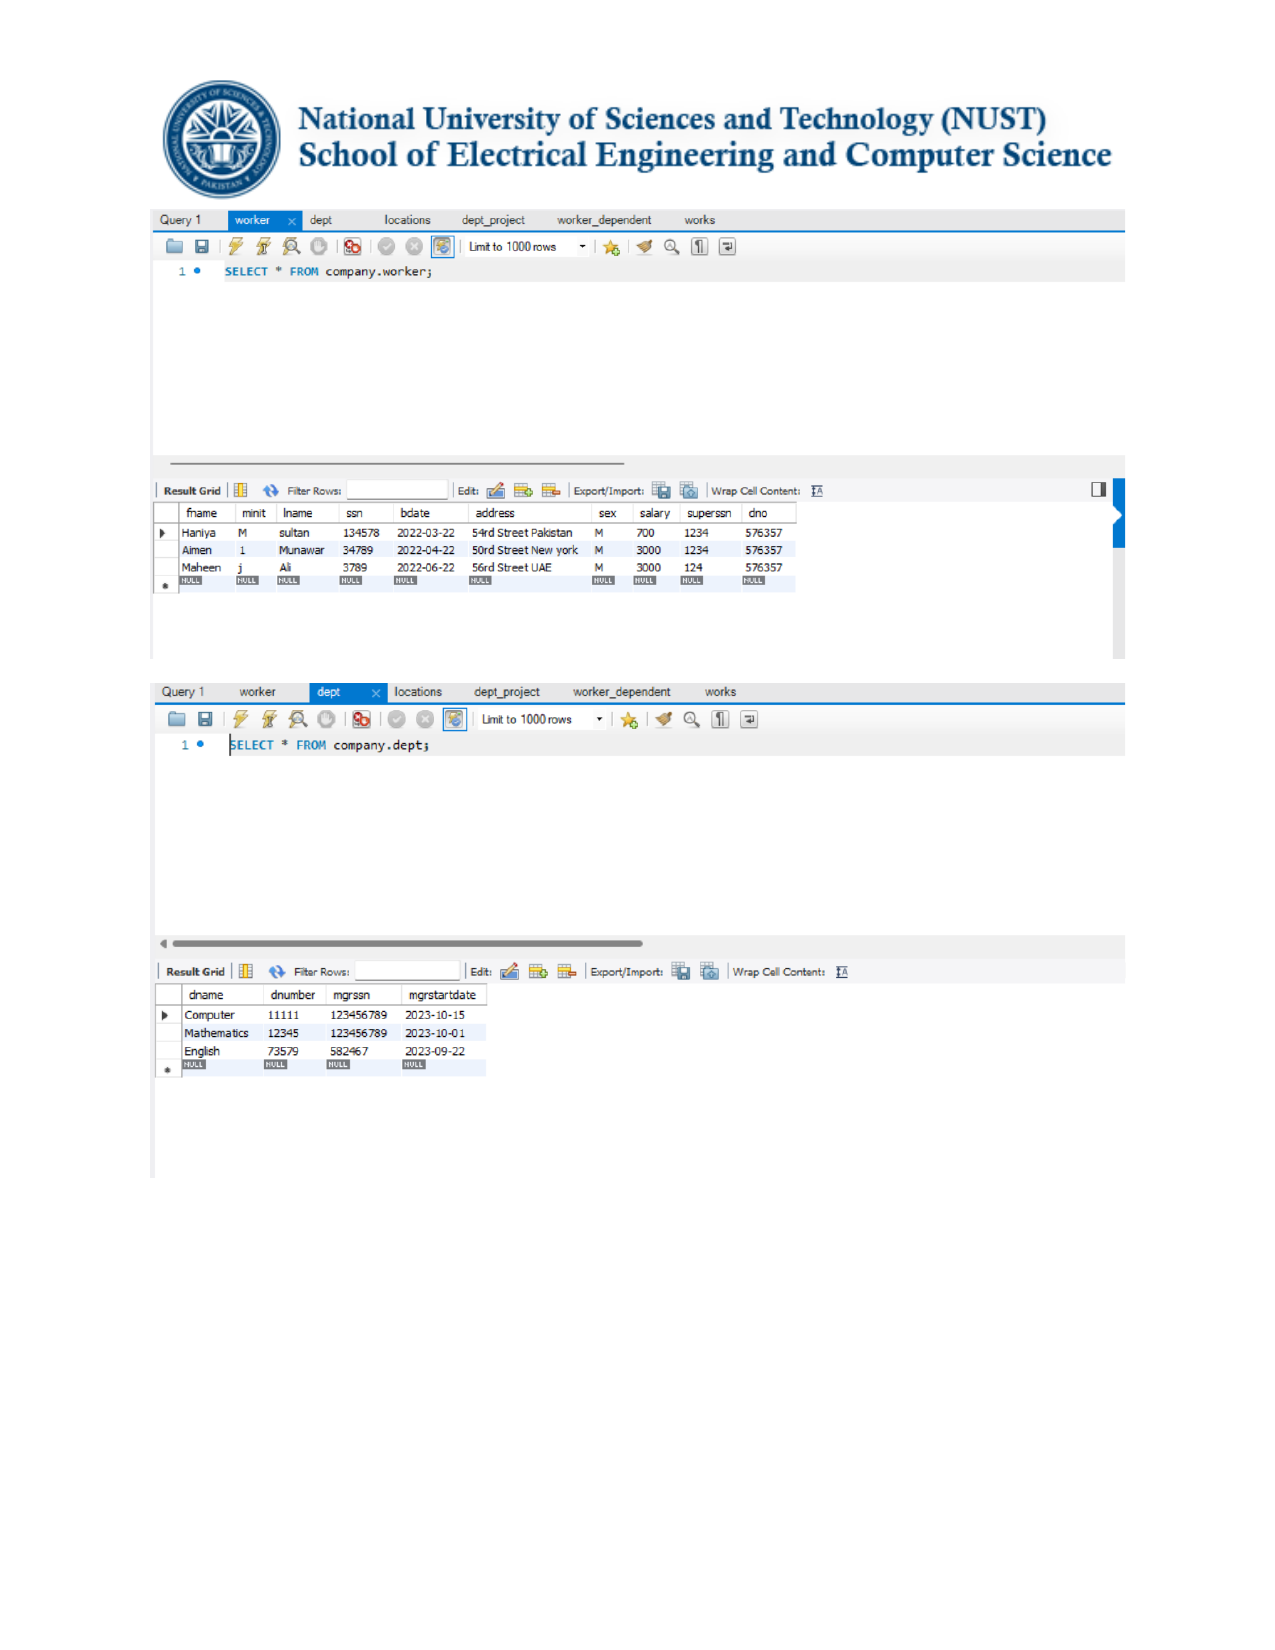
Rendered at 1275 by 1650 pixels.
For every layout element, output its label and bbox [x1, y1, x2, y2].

picture [150, 683, 1125, 1178]
picture [150, 75, 1125, 659]
